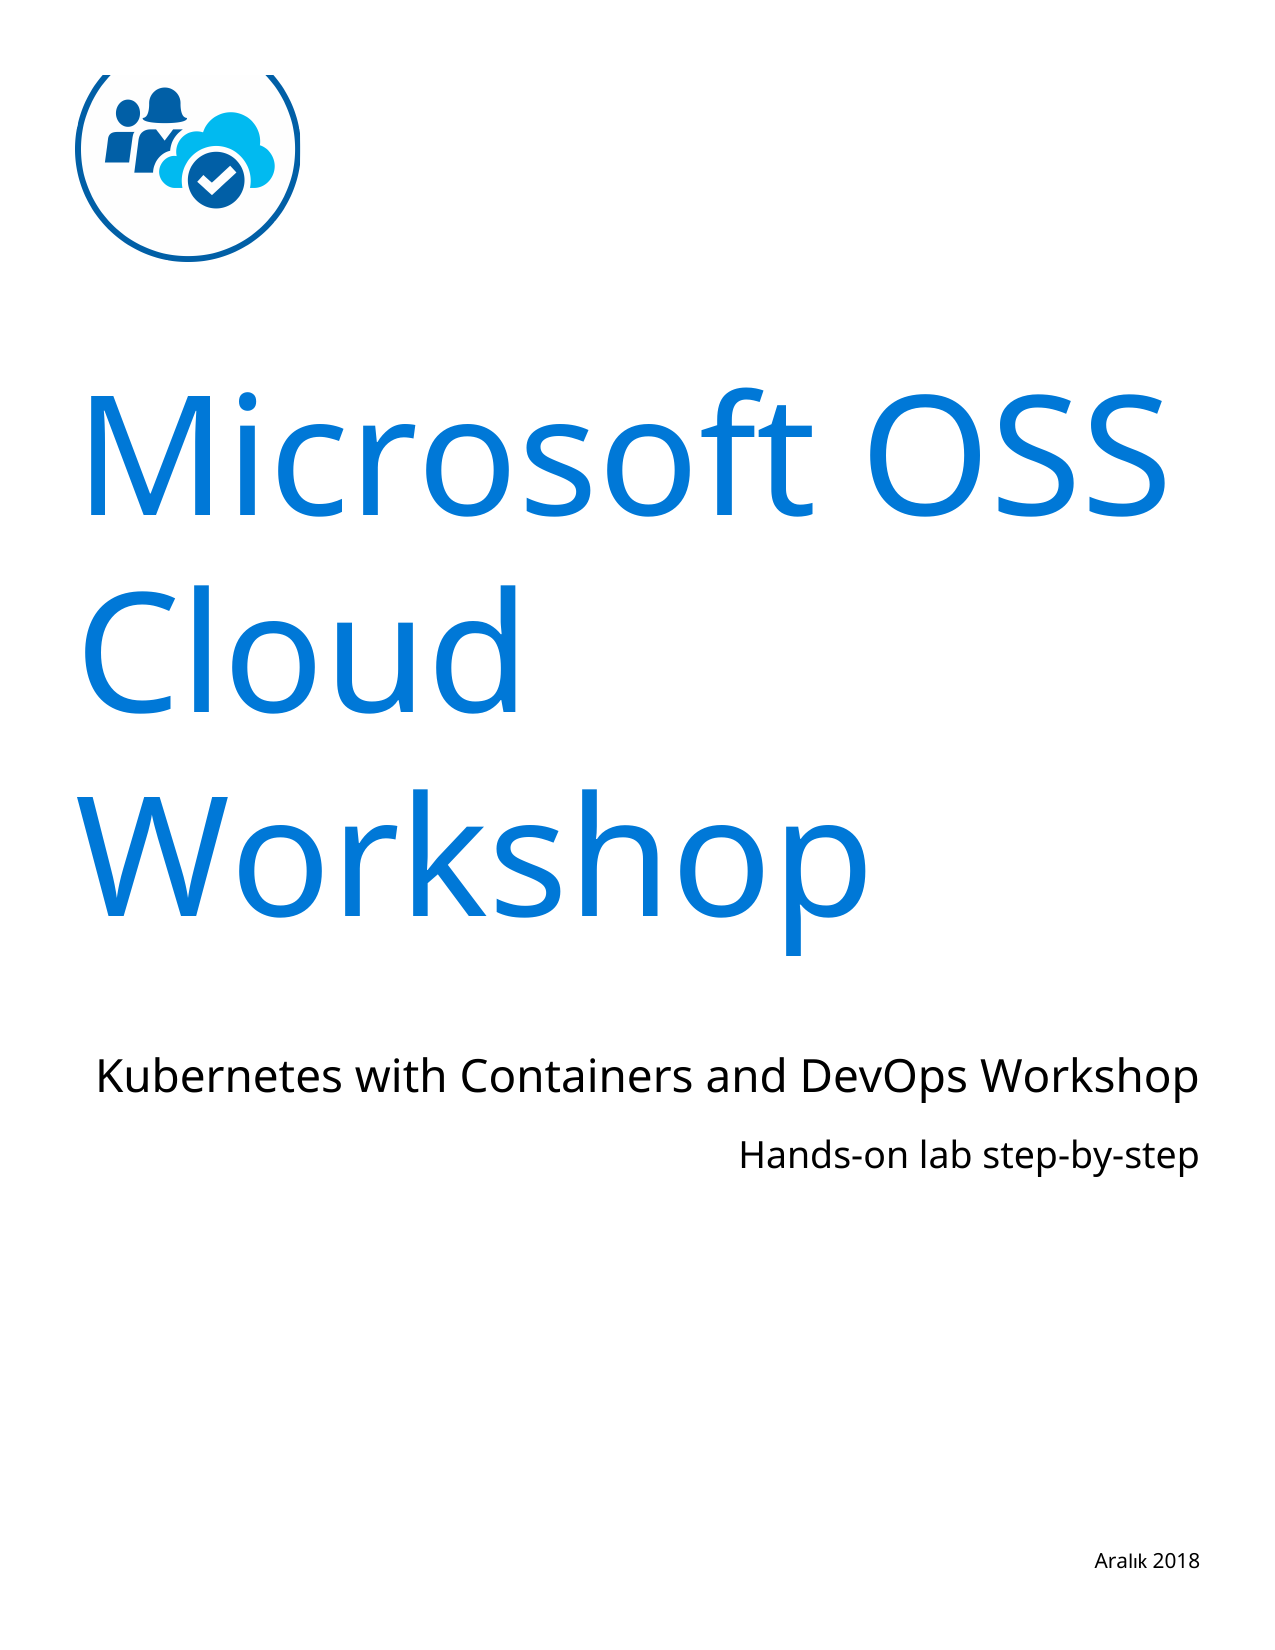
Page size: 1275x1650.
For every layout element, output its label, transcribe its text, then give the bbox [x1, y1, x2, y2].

text Kubernetes with Containers and DevOps Workshop [75, 1044, 1200, 1106]
text Hands-on lab step-by-step [75, 1128, 1200, 1179]
text Aralık 2018 [75, 1546, 1200, 1574]
picture [75, 75, 300, 262]
